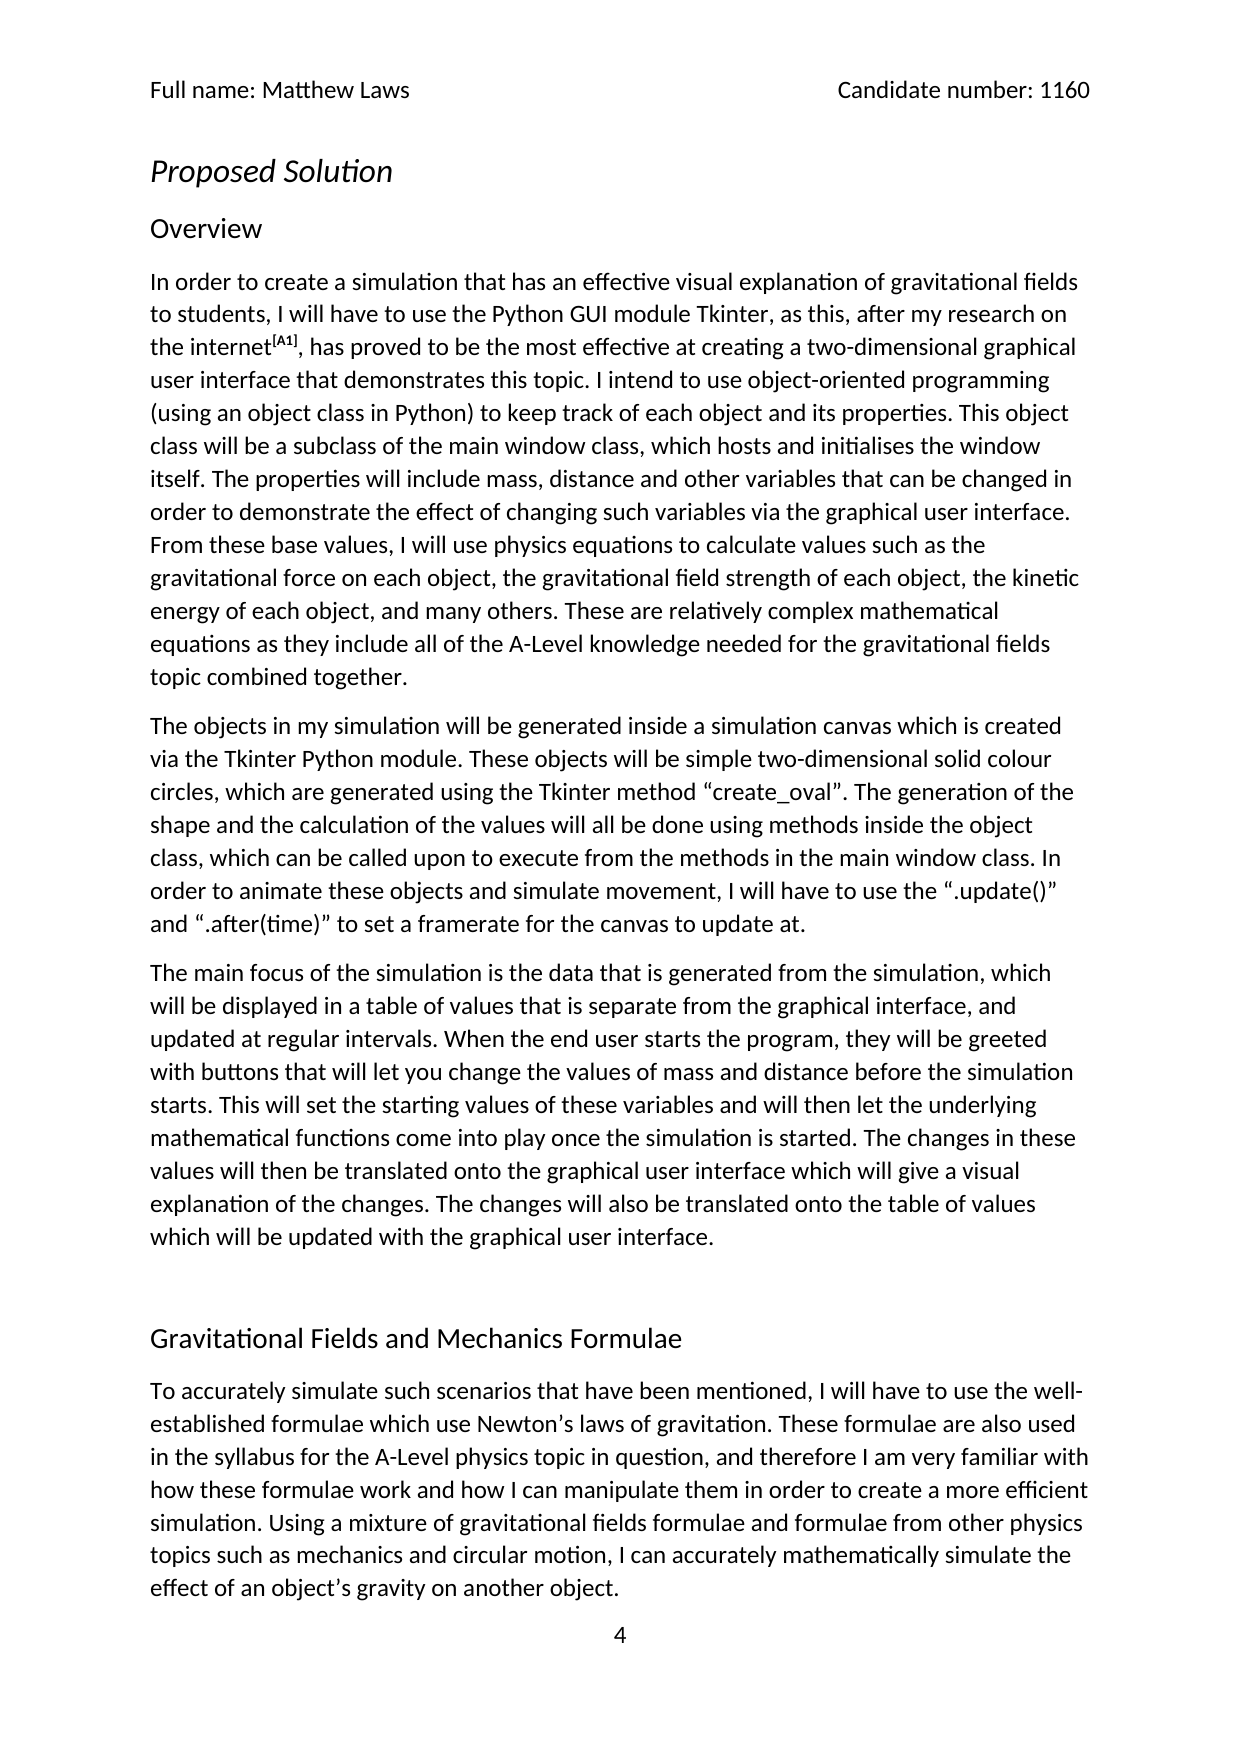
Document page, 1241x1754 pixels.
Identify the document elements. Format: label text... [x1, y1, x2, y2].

text Overview [150, 211, 1090, 246]
text To accurately simulate such scenarios that have been mentioned, I will have to use the well-established formulae which use Newton’s laws of gravitation. These formulae are also used in the syllabus for the A-Level physics topic in question, and therefore I am very familiar with how these formulae work and how I can manipulate them in order to create a more efficient simulation. Using a mixture of gravitational fields formulae and formulae from other physics topics such as mechanics and circular motion, I can accurately mathematically simulate the effect of an object’s gravity on another object. [150, 1375, 1090, 1603]
text Gravitational Fields and Mechanics Formulae [150, 1320, 1090, 1356]
text The main focus of the simulation is the data that is generated from the simulation, which will be displayed in a table of values that is separate from the graphical interface, and updated at regular intervals. When the end user starts the program, they will be greeted with buttons that will let you change the values of mass and distance before the simulation starts. This will set the starting values of these variables and will then let the underlying mathematical functions come into play once the simulation is started. The changes in these values will then be translated onto the graphical user interface which will give a visual explanation of the changes. The changes will also be translated onto the table of values which will be updated with the graphical user interface. [150, 957, 1090, 1251]
text Proposed Solution [150, 150, 1090, 191]
text In order to create a simulation that has an effective visual explanation of gravitational fields to students, I will have to use the Python GUI module Tkinter, as this, after my research on the internet[A1], has proved to be the most effective at creating a two-dimensional graphical user interface that demonstrates this topic. I intend to use object-oriented programming (using an object class in Python) to keep track of each object and its properties. This object class will be a subclass of the main window class, which hosts and initialises the window itself. The properties will include mass, distance and other variables that can be changed in order to demonstrate the effect of changing such variables via the graphical user interface. From these base values, I will use physics equations to calculate values such as the gravitational force on each object, the gravitational field strength of each object, the kinetic energy of each object, and many others. These are relatively complex mathematical equations as they include all of the A-Level knowledge needed for the gravitational fields topic combined together. [150, 266, 1090, 691]
text The objects in my simulation will be generated inside a simulation canvas which is created via the Tkinter Python module. These objects will be simple two-dimensional solid colour circles, which are generated using the Tkinter method “create_oval”. The generation of the shape and the calculation of the values will all be done using methods inside the object class, which can be called upon to execute from the methods in the main window class. In order to animate these objects and simulate movement, I will have to use the “.update()” and “.after(time)” to set a framerate for the canvas to update at. [150, 710, 1090, 938]
